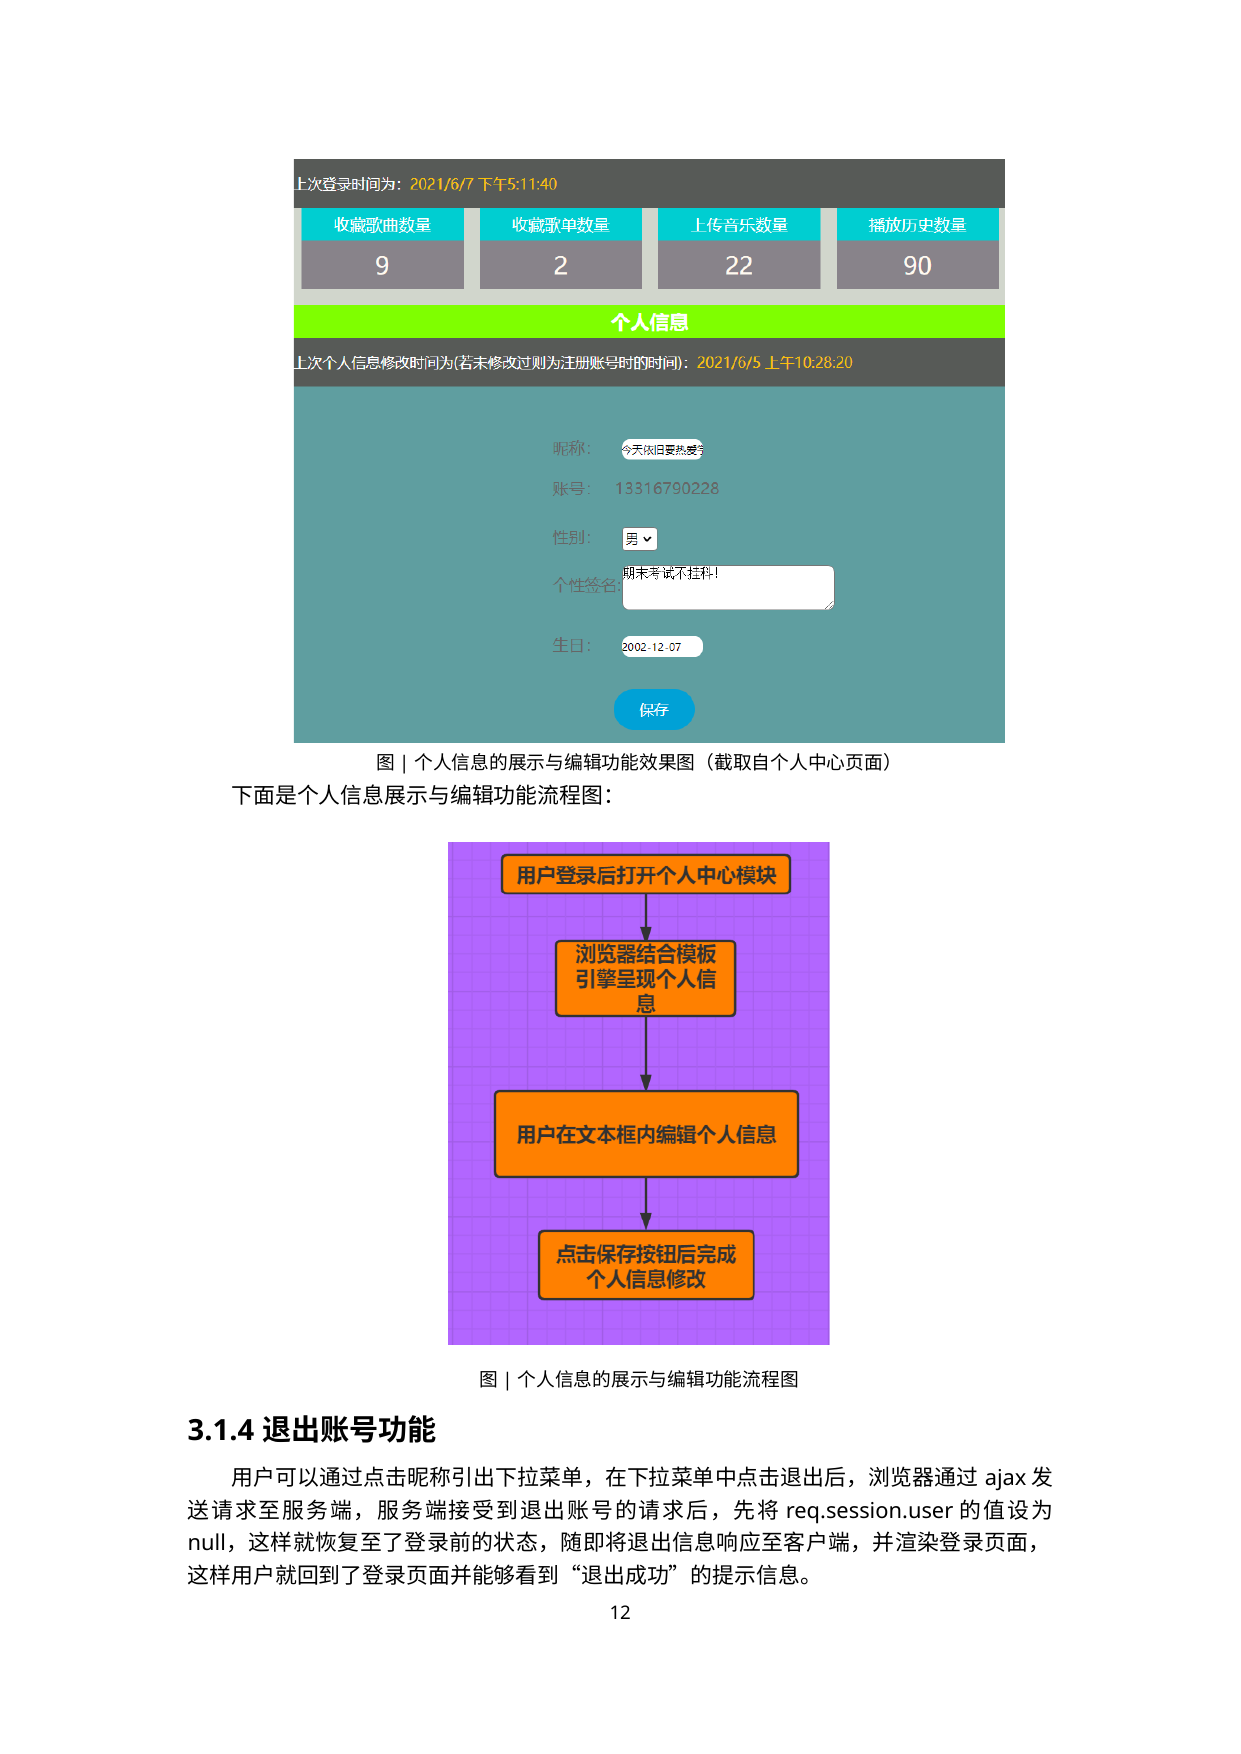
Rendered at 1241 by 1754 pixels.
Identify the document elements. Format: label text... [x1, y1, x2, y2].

text 用户可以通过点击昵称引出下拉菜单，在下拉菜单中点击退出后，浏览器通过ajax发送请求至服务端，服务端接受到退出账号的请求后，先将req.session.user的值设为null，这样就恢复至了登录前的状态，随即将退出信息响应至客户端，并渲染登录页面，这样用户就回到了登录页面并能够看到“退出成功”的提示信息。 [187, 1460, 1053, 1590]
picture [448, 842, 830, 1345]
text 下面是个人信息展示与编辑功能流程图： [187, 777, 1053, 810]
text 图 | 个人信息的展示与编辑功能流程图 [187, 1362, 1053, 1395]
text 图 | 个人信息的展示与编辑功能效果图（截取自个人中心页面） [187, 745, 1053, 777]
text 3.1.4 退出账号功能 [187, 1395, 1053, 1460]
picture [293, 159, 1005, 743]
